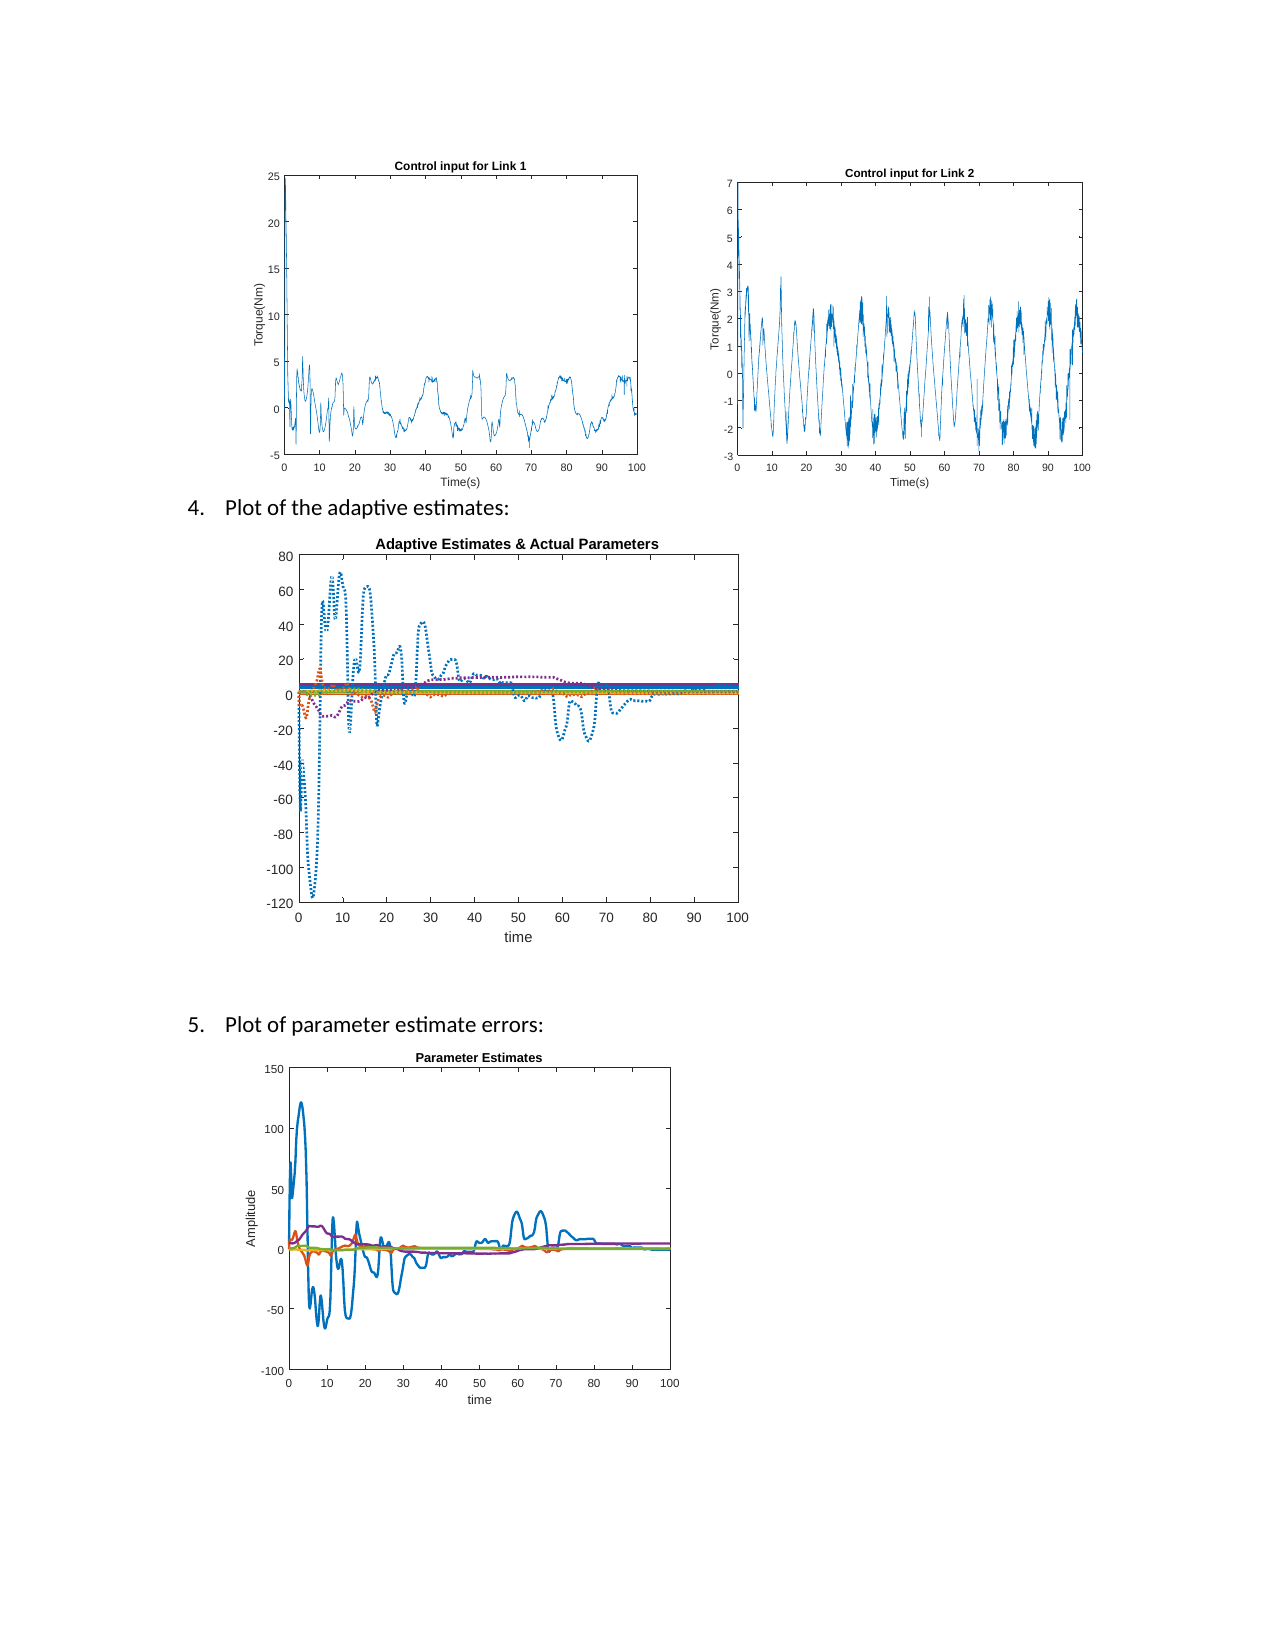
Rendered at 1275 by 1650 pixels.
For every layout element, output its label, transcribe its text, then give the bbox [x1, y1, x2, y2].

list Plot of parameter estimate errors: [187, 1010, 1125, 1038]
list Plot of the adaptive estimates: [187, 493, 1125, 521]
